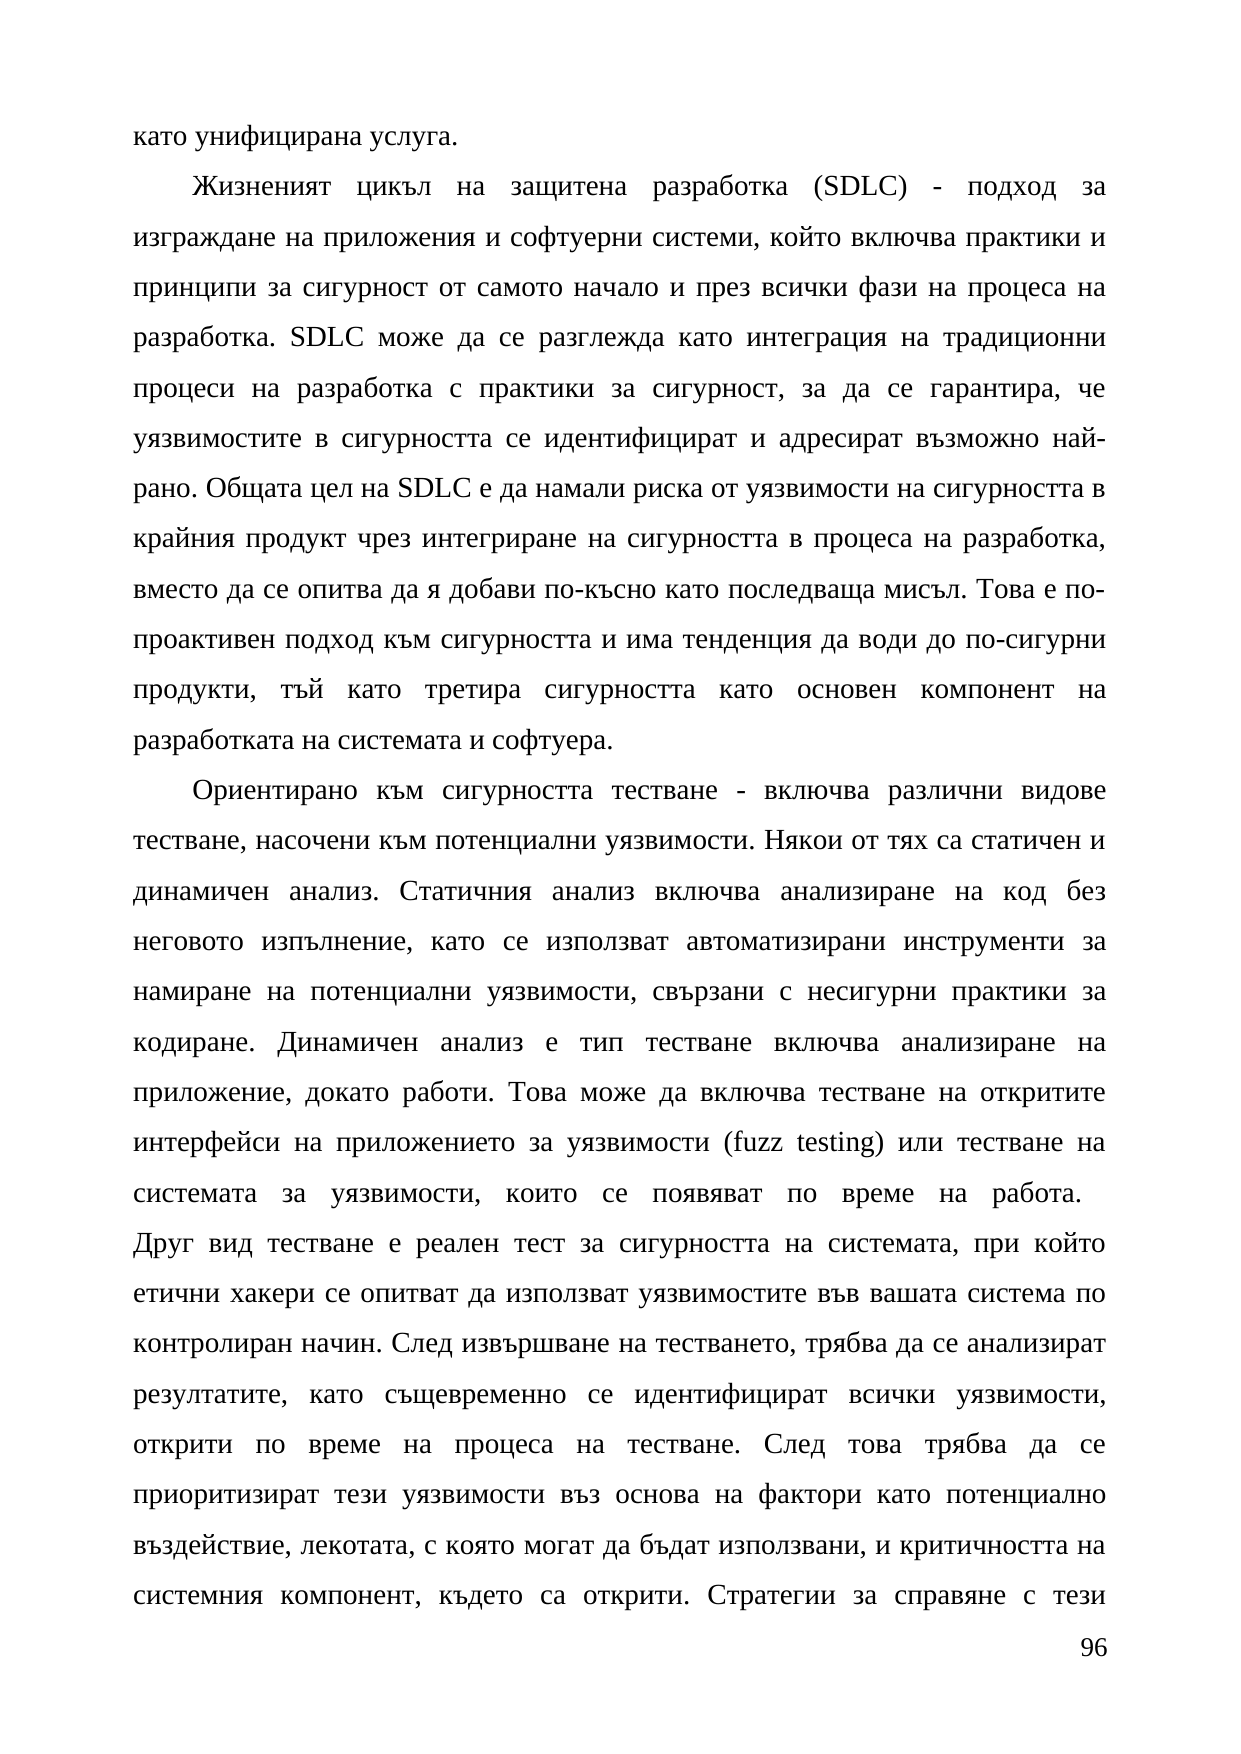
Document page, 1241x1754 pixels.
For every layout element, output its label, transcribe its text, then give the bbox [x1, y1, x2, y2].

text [133, 118, 1107, 152]
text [133, 772, 1107, 1611]
text Жизненият цикъл на защитена разработка (SDLC) - подход за изграждане на приложения и софтуерни системи, който включва практики и принципи за сигурност от самото начало и през всички фази на процеса на разработка. SDLC може да се разглежда като интеграция на традиционни процеси на разработка с практики за сигурност, за да се гарантира, че уязвимостите в сигурността се идентифицират и адресират възможно най-рано. Общата цел на SDLC е да намали риска от уязвимости на сигурността в крайния продукт чрез интегриране на сигурността в процеса на разработка, вместо да се опитва да я добави по-късно като последваща мисъл. Това е по-проактивен подход към сигурността и има тенденция да води до по-сигурни продукти, тъй като третира сигурността като основен компонент на разработката на системата и софтуера. [133, 168, 1107, 755]
